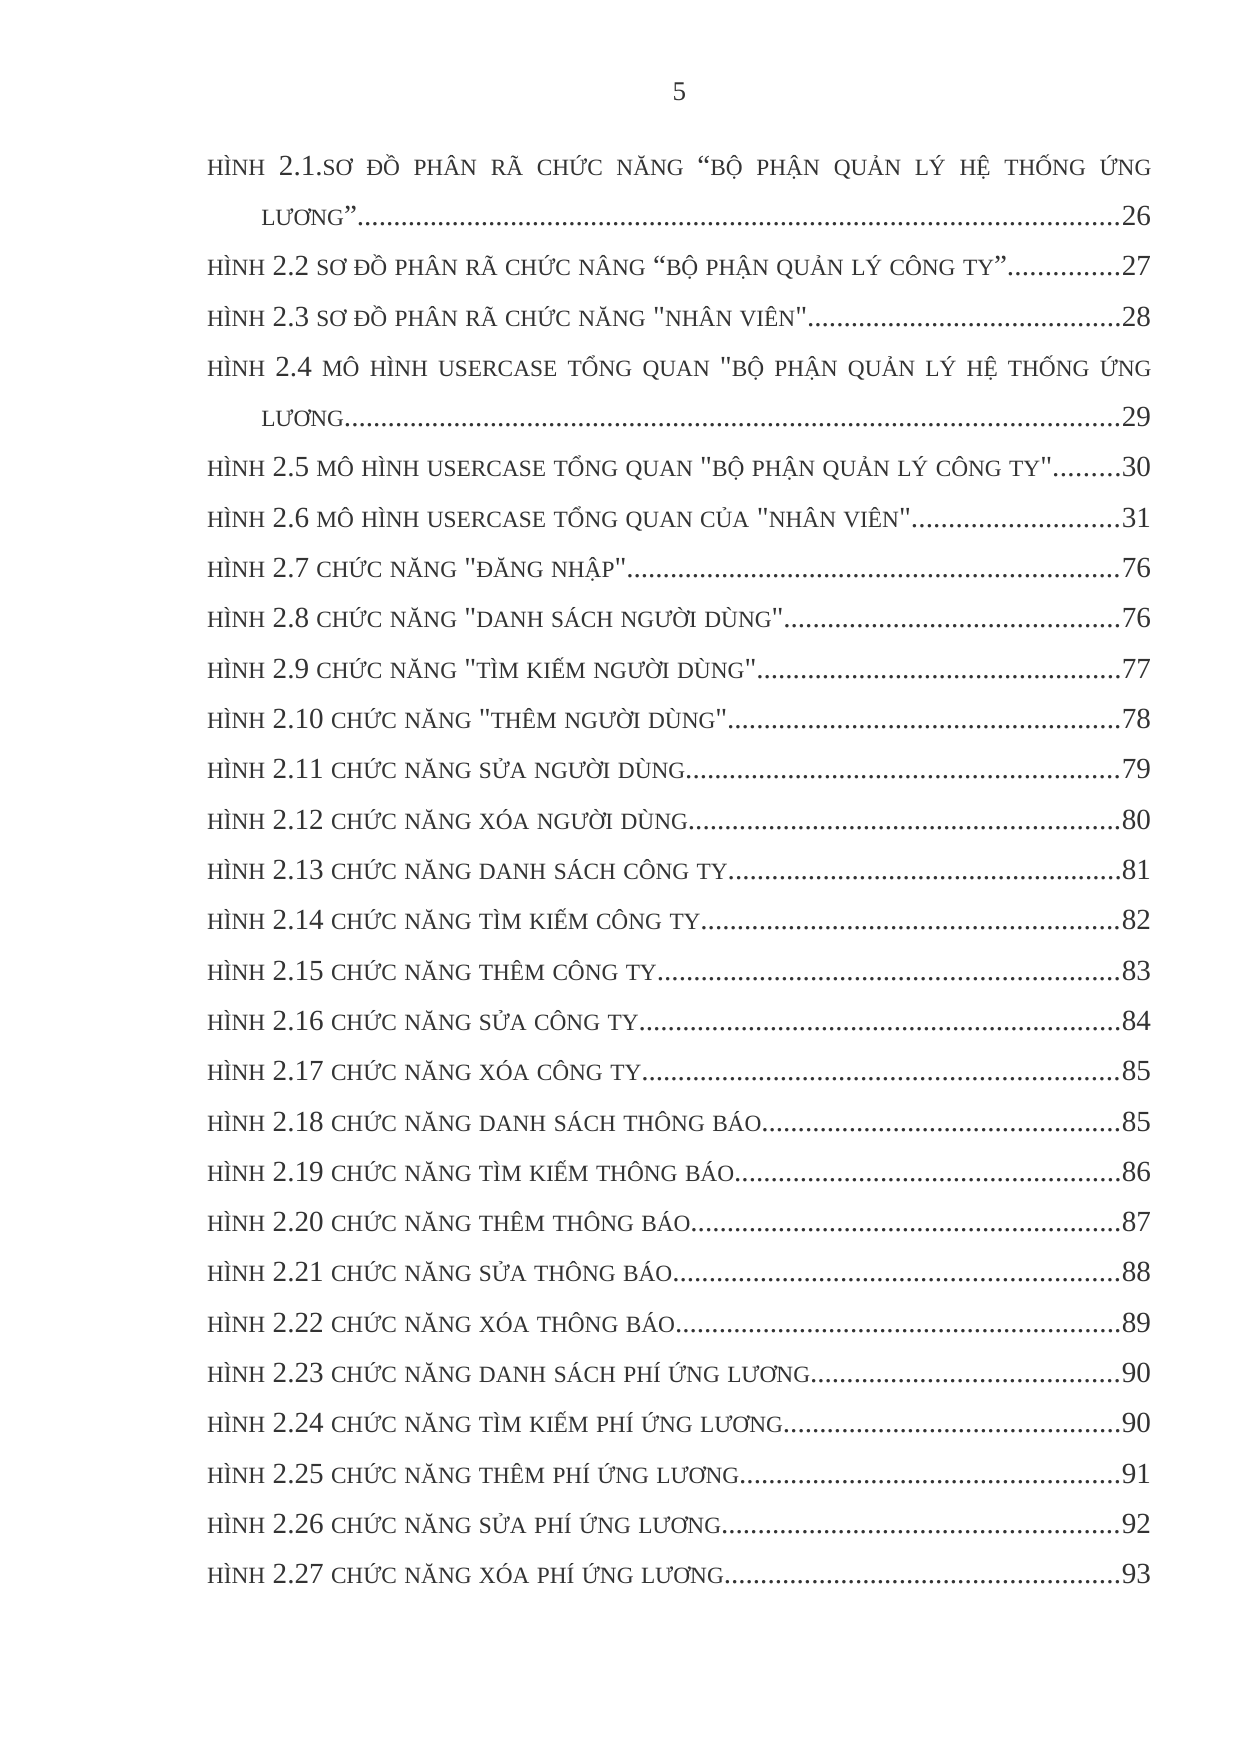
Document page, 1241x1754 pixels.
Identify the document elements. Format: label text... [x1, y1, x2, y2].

text hình 2.3 sơ đồ phân rã chức năng "nhân viên" 28 [207, 299, 1152, 332]
text hình 2.24 chức năng tìm kiếm phí ứng lương 90 [207, 1406, 1152, 1439]
text hình 2.15 chức năng thêm công ty 83 [207, 953, 1152, 986]
text hình 2.6 mô hình usercase tổng quan của "nhân viên" 31 [207, 500, 1152, 533]
text hình 2.27 chức năng xóa phí ứng lương 93 [207, 1556, 1152, 1590]
text hình 2.17 chức năng xóa công ty 85 [207, 1053, 1152, 1087]
text hình 2.26 chức năng sửa phí ứng lương 92 [207, 1506, 1152, 1540]
text hình 2.21 chức năng sửa thông báo 88 [207, 1254, 1152, 1288]
text hình 2.4 mô hình usercase tổng quan "bộ phận quản lý hệ thống ứng lương 29 [207, 349, 1152, 433]
text hình 2.18 chức năng danh sách thông báo 85 [207, 1104, 1152, 1137]
text hình 2.25 chức năng thêm phí ứng lương 91 [207, 1456, 1152, 1489]
text hình 2.1.sơ đồ phân rã chức năng “bộ phận quản lý hệ thống ứng lương” 26 [207, 148, 1152, 232]
text hình 2.13 chức năng danh sách công ty 81 [207, 852, 1152, 886]
text hình 2.19 chức năng tìm kiếm thông báo 86 [207, 1154, 1152, 1187]
text hình 2.5 mô hình usercase tổng quan "bộ phận quản lý công ty" 30 [207, 449, 1152, 483]
text hình 2.22 chức năng xóa thông báo 89 [207, 1305, 1152, 1338]
text hình 2.9 chức năng "tìm kiếm người dùng" 77 [207, 651, 1152, 684]
text hình 2.11 chức năng sửa người dùng 79 [207, 751, 1152, 785]
text hình 2.16 chức năng sửa công ty 84 [207, 1003, 1152, 1037]
text hình 2.7 chức năng "đăng nhập" 76 [207, 550, 1152, 584]
text hình 2.10 chức năng "thêm người dùng" 78 [207, 701, 1152, 735]
text hình 2.12 chức năng xóa người dùng 80 [207, 802, 1152, 835]
text hình 2.2 sơ đồ phân rã chức nâng “bộ phận quản lý công ty” 27 [207, 248, 1152, 282]
text hình 2.20 chức năng thêm thông báo 87 [207, 1204, 1152, 1238]
text hình 2.23 chức năng danh sách phí ứng lương 90 [207, 1355, 1152, 1389]
text hình 2.14 chức năng tìm kiếm công ty 82 [207, 902, 1152, 936]
text hình 2.8 chức năng "danh sách người dùng" 76 [207, 601, 1152, 634]
